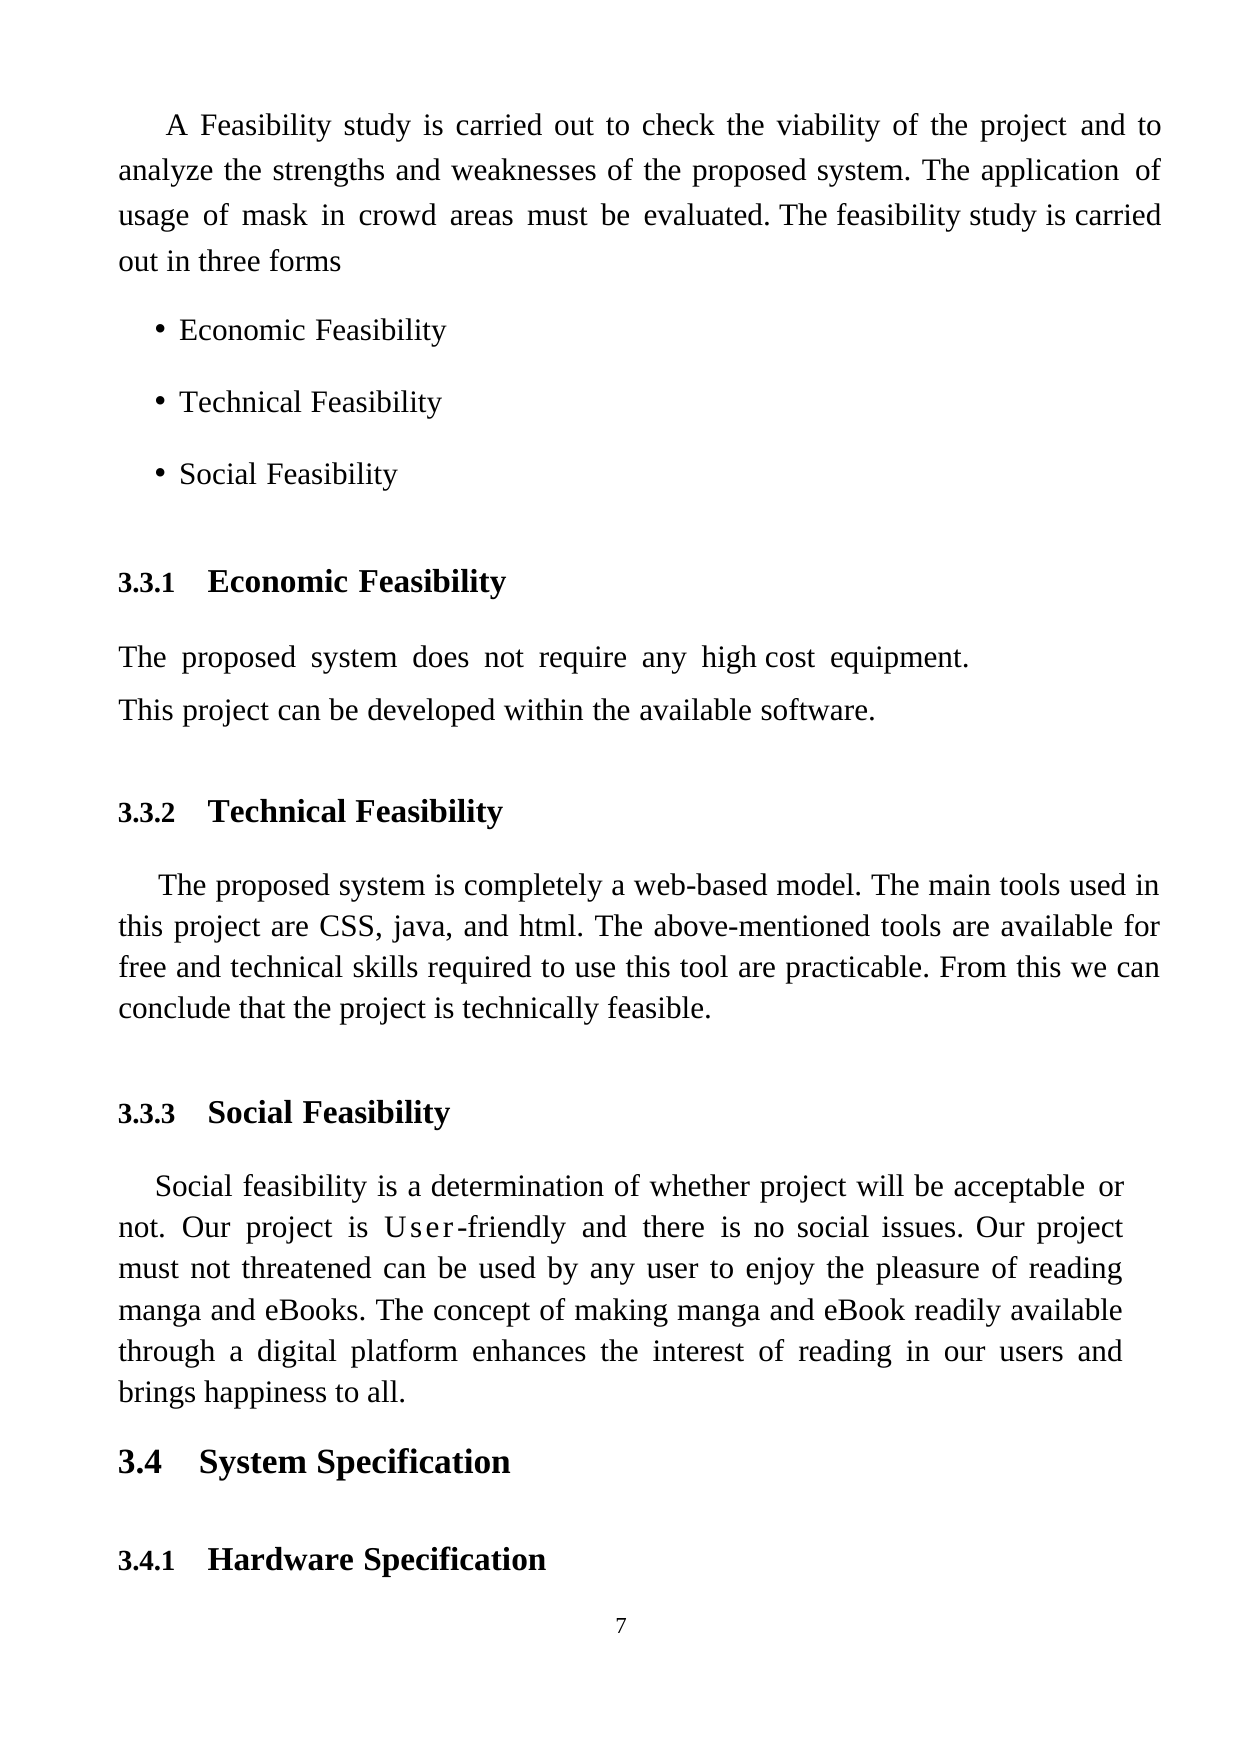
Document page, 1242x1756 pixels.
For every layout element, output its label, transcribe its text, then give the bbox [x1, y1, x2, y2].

text Social feasibility is a determination of whether project will be acceptable or not. Our project is User-friendly and there is no social issues. Our project must not threatened can be used by any user to enjoy the pleasure of reading manga and eBooks. The concept of making manga and eBook readily available through a digital platform enhances the interest of reading in our users and brings happiness to all. [118, 1167, 1124, 1409]
list Social Feasibility [118, 1092, 1242, 1131]
text This project can be developed within the available software. [118, 691, 1242, 727]
list Technical Feasibility [118, 791, 1242, 829]
text A Feasibility study is carried out to check the viability of the project and to analyze the strengths and weaknesses of the proposed system. The application of usage of mask in crowd areas must be evaluated. The feasibility study is carried out in three forms [118, 106, 1162, 278]
list Hardware Specification [118, 1540, 1242, 1578]
list Social Feasibility [154, 451, 1242, 492]
text The proposed system is completely a web-based model. The main tools used in this project are CSS, java, and html. The above-mentioned tools are available for free and technical skills required to use this tool are practicable. From this we can conclude that the project is technically feasible. [118, 866, 1162, 1026]
list Economic Feasibility [118, 562, 1242, 600]
list Technical Feasibility [154, 379, 1242, 420]
list Economic Feasibility [154, 307, 1242, 348]
text The proposed system does not require any high cost equipment. [118, 639, 1107, 674]
subtitle System Specification [118, 1440, 1242, 1481]
